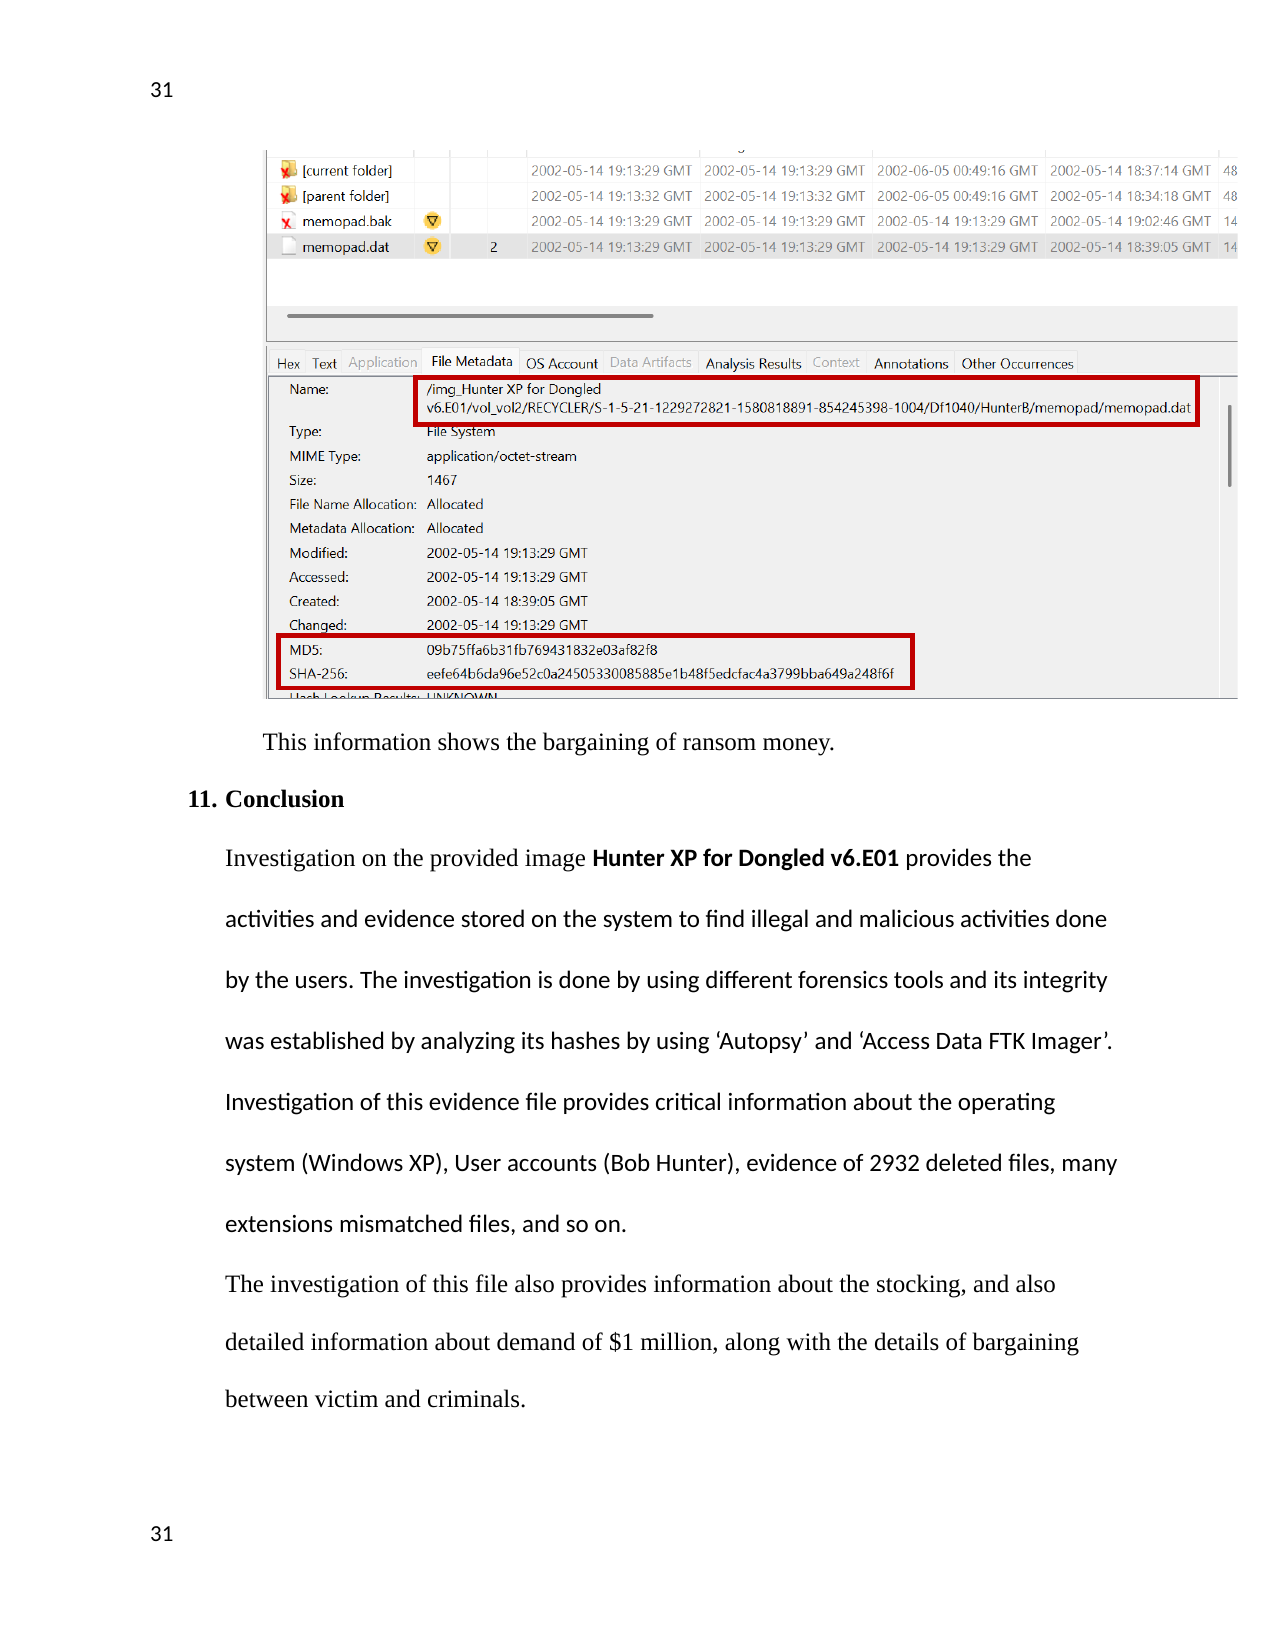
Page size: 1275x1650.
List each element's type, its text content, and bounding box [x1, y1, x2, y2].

list Investigation of this evidence file provides critical information about the operating system (Windows XP), User accounts (Bob Hunter), evidence of 2932 deleted files, many extensions mismatched files, and so on. [225, 1086, 1125, 1239]
picture [262, 150, 1238, 699]
list This information shows the bargaining of ransom money. [262, 727, 1125, 756]
list The investigation of this file also provides information about the stocking, and also detailed information about demand of $1 million, along with the details of bargaining between victim and criminals. [225, 1269, 1125, 1413]
list Investigation on the provided image Hunter XP for Dongled v6.E01 provides the activities and evidence stored on the system to find illegal and malicious activities done by the users. The investigation is done by using different forensics tools and its integrity was established by analyzing its hashes by using ‘Autopsy’ and ‘Access Data FTK Imager’. [225, 842, 1125, 1056]
list Conclusion [187, 784, 1125, 813]
